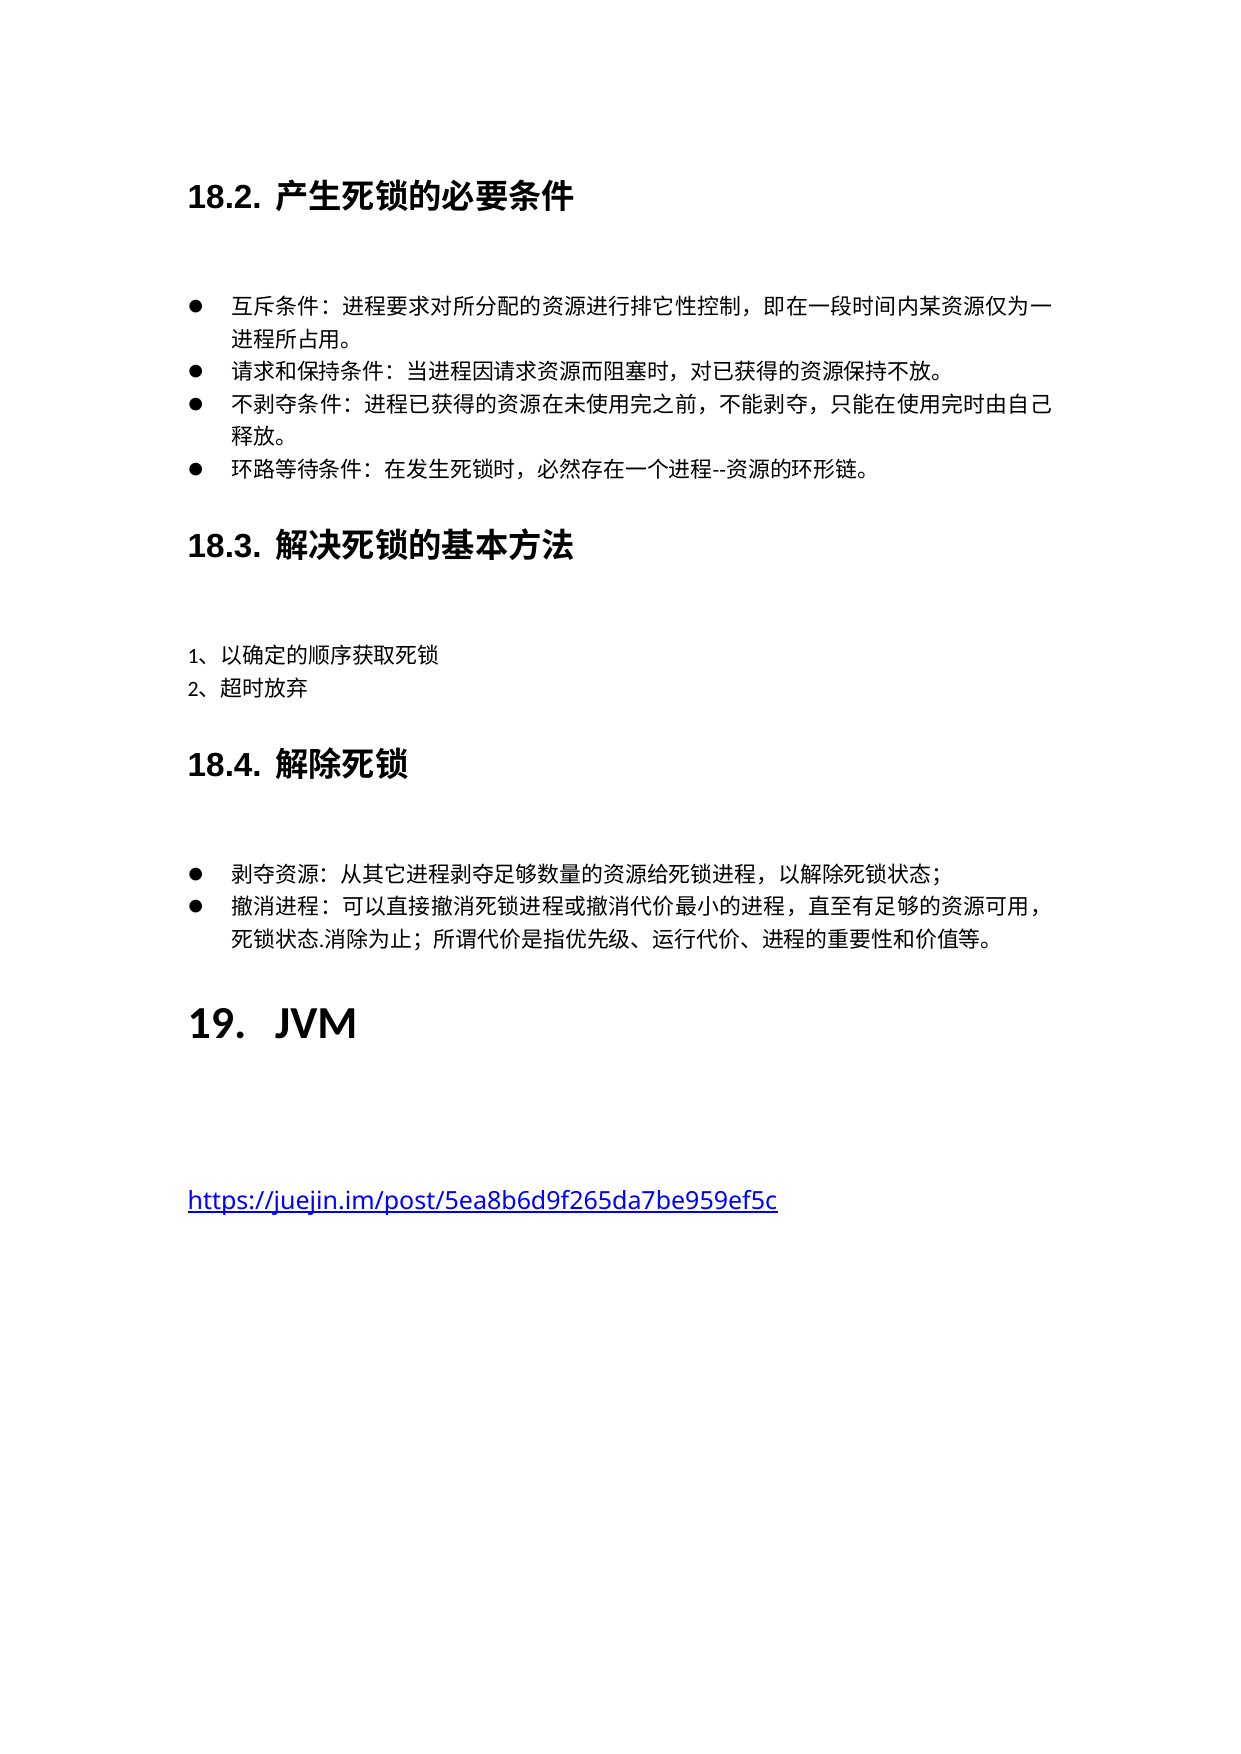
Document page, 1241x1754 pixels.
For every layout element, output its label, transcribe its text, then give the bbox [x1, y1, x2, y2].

list 撤消进程：可以直接撤消死锁进程或撤消代价最小的进程，直至有足够的资源可用，死锁状态.消除为止；所谓代价是指优先级、运行代价、进程的重要性和价值等。 [187, 889, 1053, 954]
list 请求和保持条件：当进程因请求资源而阻塞时，对已获得的资源保持不放。 [187, 354, 1053, 386]
list 环路等待条件：在发生死锁时，必然存在一个进程--资源的环形链。 [187, 451, 1053, 484]
subtitle JVM [187, 989, 1053, 1054]
list 超时放弃 [187, 670, 1053, 703]
list 互斥条件：进程要求对所分配的资源进行排它性控制，即在一段时间内某资源仅为一进程所占用。 [187, 289, 1053, 354]
subtitle 解除死锁 [187, 730, 1053, 795]
subtitle 解决死锁的基本方法 [187, 511, 1053, 576]
list 剥夺资源：从其它进程剥夺足够数量的资源给死锁进程，以解除死锁状态； [187, 856, 1053, 889]
list 以确定的顺序获取死锁 [187, 638, 1053, 670]
list 不剥夺条件：进程已获得的资源在未使用完之前，不能剥夺，只能在使用完时由自己释放。 [187, 386, 1053, 451]
text https://juejin.im/post/5ea8b6d9f265da7be959ef5c [187, 1167, 1053, 1232]
subtitle 产生死锁的必要条件 [187, 162, 1053, 227]
